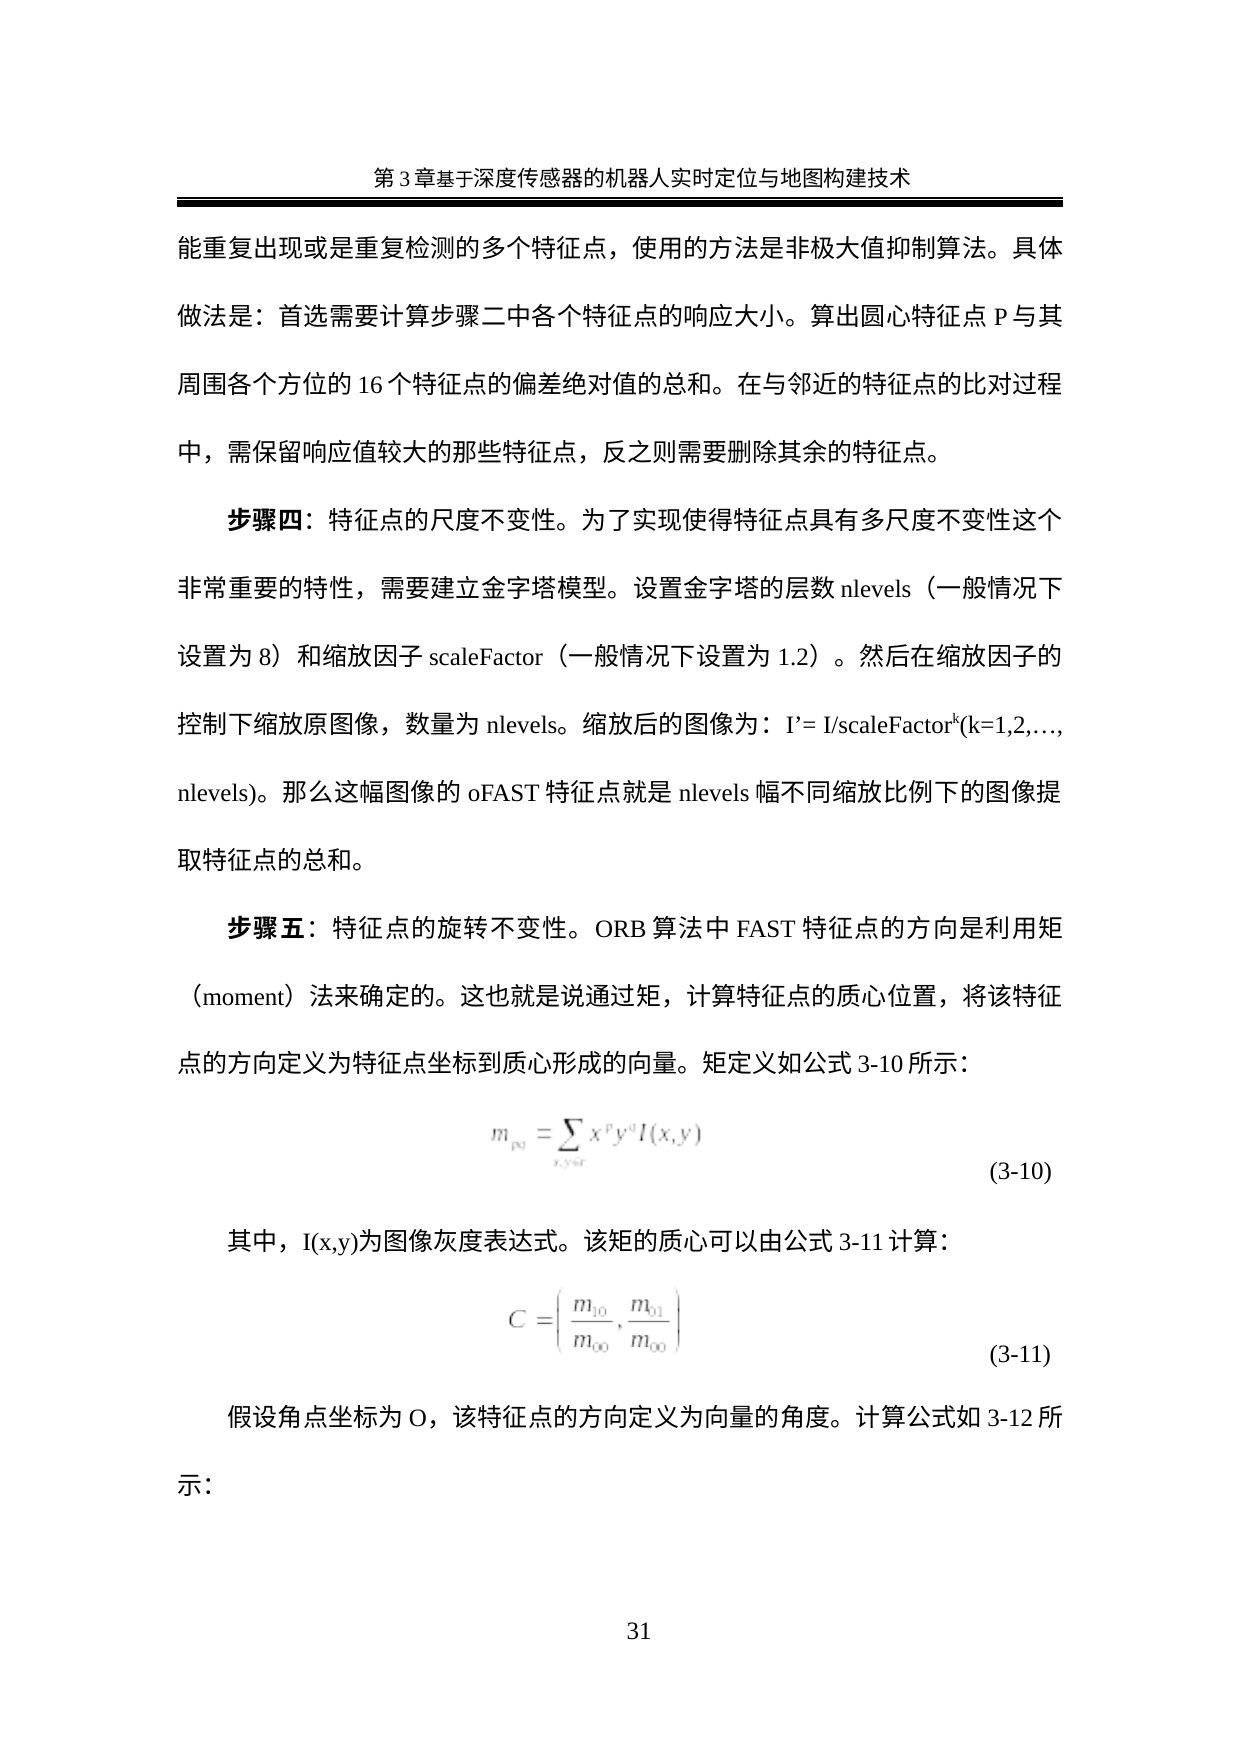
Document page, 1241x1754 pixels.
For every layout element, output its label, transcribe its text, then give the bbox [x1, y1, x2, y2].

text 假设角点坐标为O，该特征点的方向定义为向量的角度。计算公式如3-12所示： [177, 1382, 1063, 1518]
text 步骤四：特征点的尺度不变性。为了实现使得特征点具有多尺度不变性这个非常重要的特性，需要建立金字塔模型。设置金字塔的层数nlevels（一般情况下设置为8）和缩放因子scaleFactor（一般情况下设置为1.2）。然后在缩放因子的控制下缩放原图像，数量为nlevels。缩放后的图像为：I’= I/scaleFactork(k=1,2,…, nlevels)。那么这幅图像的oFAST特征点就是nlevels幅不同缩放比例下的图像提取特征点的总和。 [177, 485, 1063, 892]
text (3-10) [177, 1096, 1063, 1198]
text 其中，I(x,y)为图像灰度表达式。该矩的质心可以由公式3-11计算： [177, 1205, 1063, 1273]
text (3-11) [177, 1273, 1063, 1375]
text 步骤五：特征点的旋转不变性。ORB算法中FAST特征点的方向是利用矩（moment）法来确定的。这也就是说通过矩，计算特征点的质心位置，将该特征点的方向定义为特征点坐标到质心形成的向量。矩定义如公式3-10所示： [177, 892, 1063, 1096]
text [177, 213, 1063, 485]
